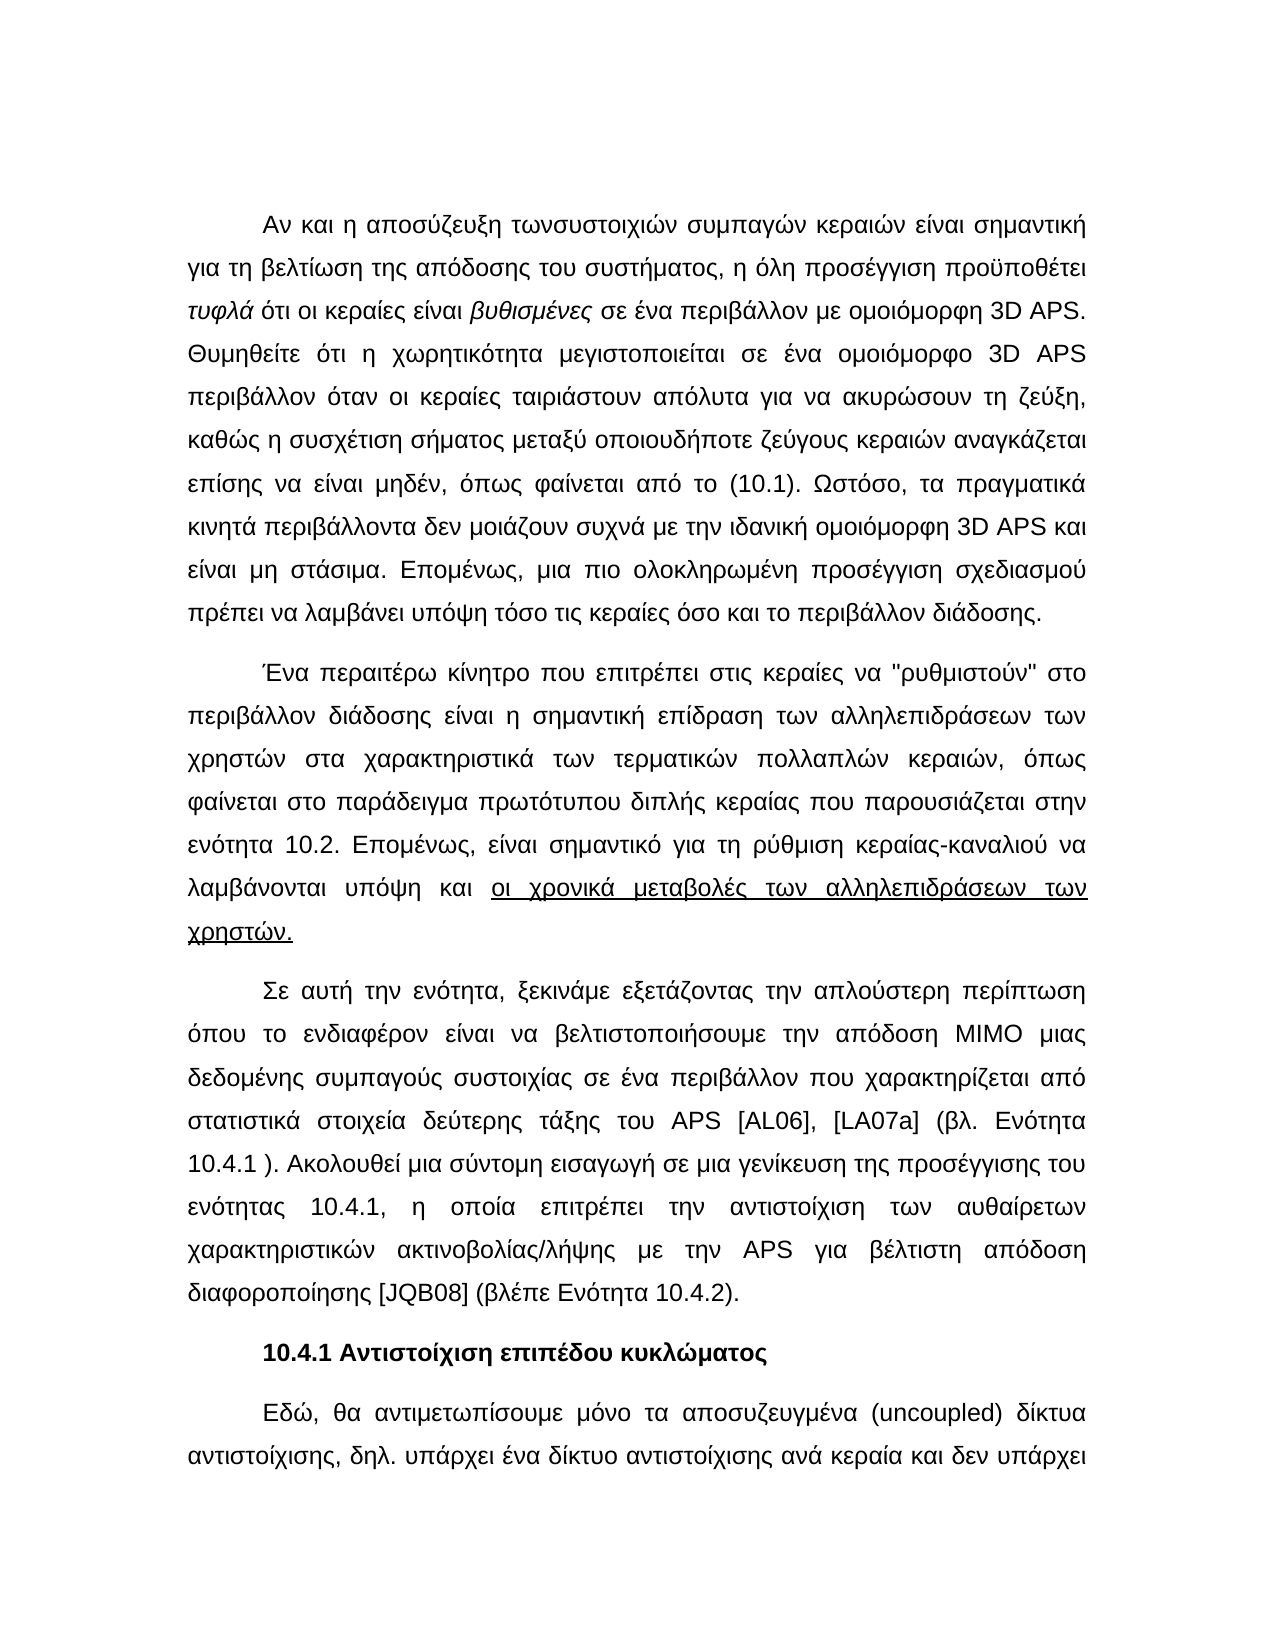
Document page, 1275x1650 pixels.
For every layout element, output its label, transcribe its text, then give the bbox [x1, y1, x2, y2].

text Αν και η αποσύζευξη τωνσυστοιχιών συμπαγών κεραιών είναι σημαντική για τη βελτίωση της απόδοσης του συστήματος, η όλη προσέγγιση προϋποθέτει τυφλά ότι οι κεραίες είναι βυθισμένες σε ένα περιβάλλον με ομοιόμορφη 3D APS. Θυμηθείτε ότι η χωρητικότητα μεγιστοποιείται σε ένα ομοιόμορφο 3D APS περιβάλλον όταν οι κεραίες ταιριάστουν απόλυτα για να ακυρώσουν τη ζεύξη, καθώς η συσχέτιση σήματος μεταξύ οποιουδήποτε ζεύγους κεραιών αναγκάζεται επίσης να είναι μηδέν, όπως φαίνεται από το (10.1). Ωστόσο, τα πραγματικά κινητά περιβάλλοντα δεν μοιάζουν συχνά με την ιδανική ομοιόμορφη 3D APS και είναι μη στάσιμα. Επομένως, μια πιο ολοκληρωμένη προσέγγιση σχεδιασμού πρέπει να λαμβάνει υπόψη τόσο τις κεραίες όσο και το περιβάλλον διάδοσης. [187, 210, 1087, 627]
text Σε αυτή την ενότητα, ξεκινάμε εξετάζοντας την απλούστερη περίπτωση όπου το ενδιαφέρον είναι να βελτιστοποιήσουμε την απόδοση MIMO μιας δεδομένης συμπαγούς συστοιχίας σε ένα περιβάλλον που χαρακτηρίζεται από στατιστικά στοιχεία δεύτερης τάξης του APS [AL06], [LA07a] (βλ. Ενότητα 10.4.1 ). Ακολουθεί μια σύντομη εισαγωγή σε μια γενίκευση της προσέγγισης του ενότητας 10.4.1, η οποία επιτρέπει την αντιστοίχιση των αυθαίρετων χαρακτηριστικών ακτινοβολίας/λήψης με την APS για βέλτιστη απόδοση διαφοροποίησης [JQB08] (βλέπε Ενότητα 10.4.2). [187, 976, 1087, 1307]
text 10.4.1 Αντιστοίχιση επιπέδου κυκλώματος [187, 1338, 1087, 1367]
text Ένα περαιτέρω κίνητρο που επιτρέπει στις κεραίες να "ρυθμιστούν" στο περιβάλλον διάδοσης είναι η σημαντική επίδραση των αλληλεπιδράσεων των χρηστών στα χαρακτηριστικά των τερματικών πολλαπλών κεραιών, όπως φαίνεται στο παράδειγμα πρωτότυπου διπλής κεραίας που παρουσιάζεται στην ενότητα 10.2. Επομένως, είναι σημαντικό για τη ρύθμιση κεραίας-καναλιού να λαμβάνονται υπόψη και οι χρονικά μεταβολές των αλληλεπιδράσεων των χρηστών. [187, 658, 1087, 945]
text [187, 1398, 1087, 1469]
